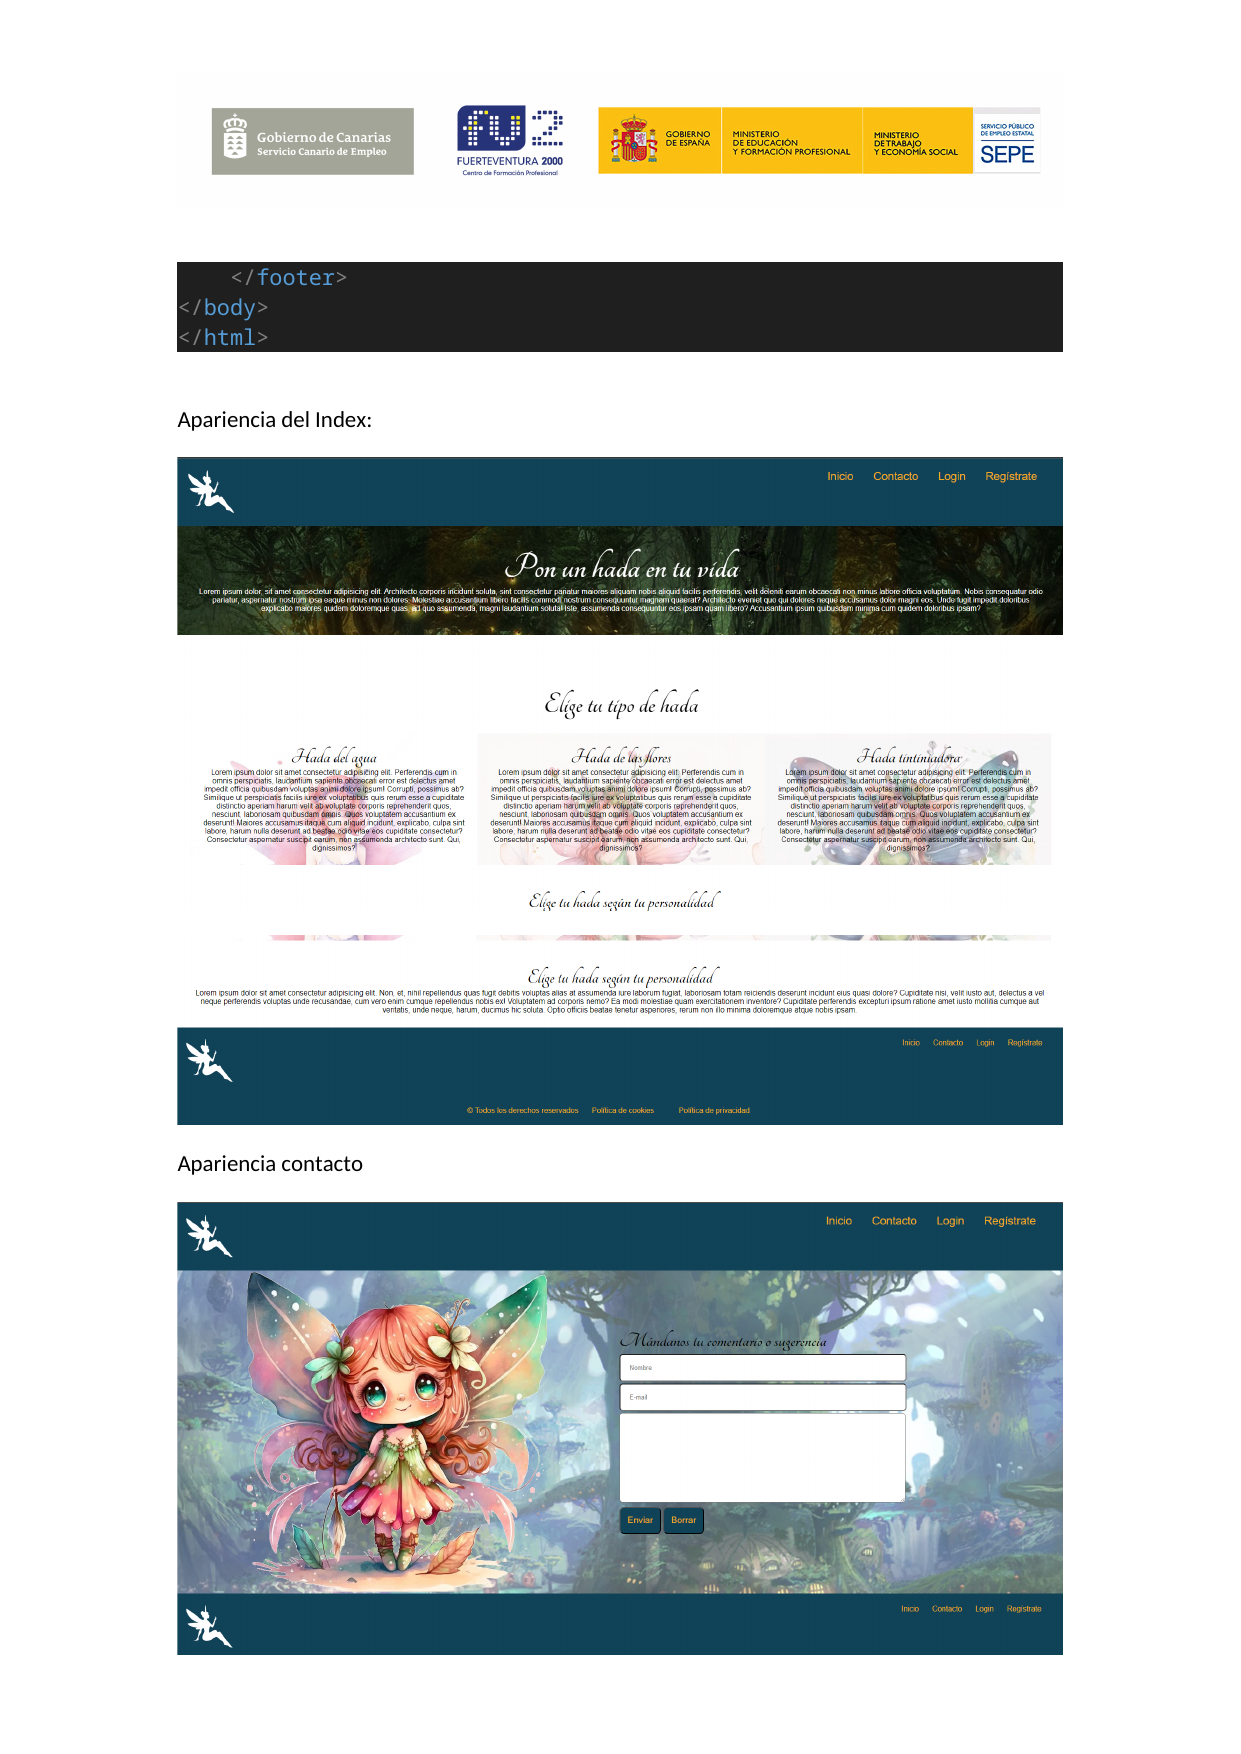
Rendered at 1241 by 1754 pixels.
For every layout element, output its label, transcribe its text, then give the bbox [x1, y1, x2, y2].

text Apariencia contacto [177, 1149, 1063, 1177]
text </footer> [177, 262, 1063, 292]
picture [177, 935, 1063, 1125]
text Apariencia del Index: [177, 405, 1063, 433]
text </html> [177, 322, 1063, 352]
text </body> [177, 292, 1063, 322]
picture [177, 457, 1063, 911]
picture [177, 1202, 1063, 1655]
picture [177, 73, 1063, 207]
